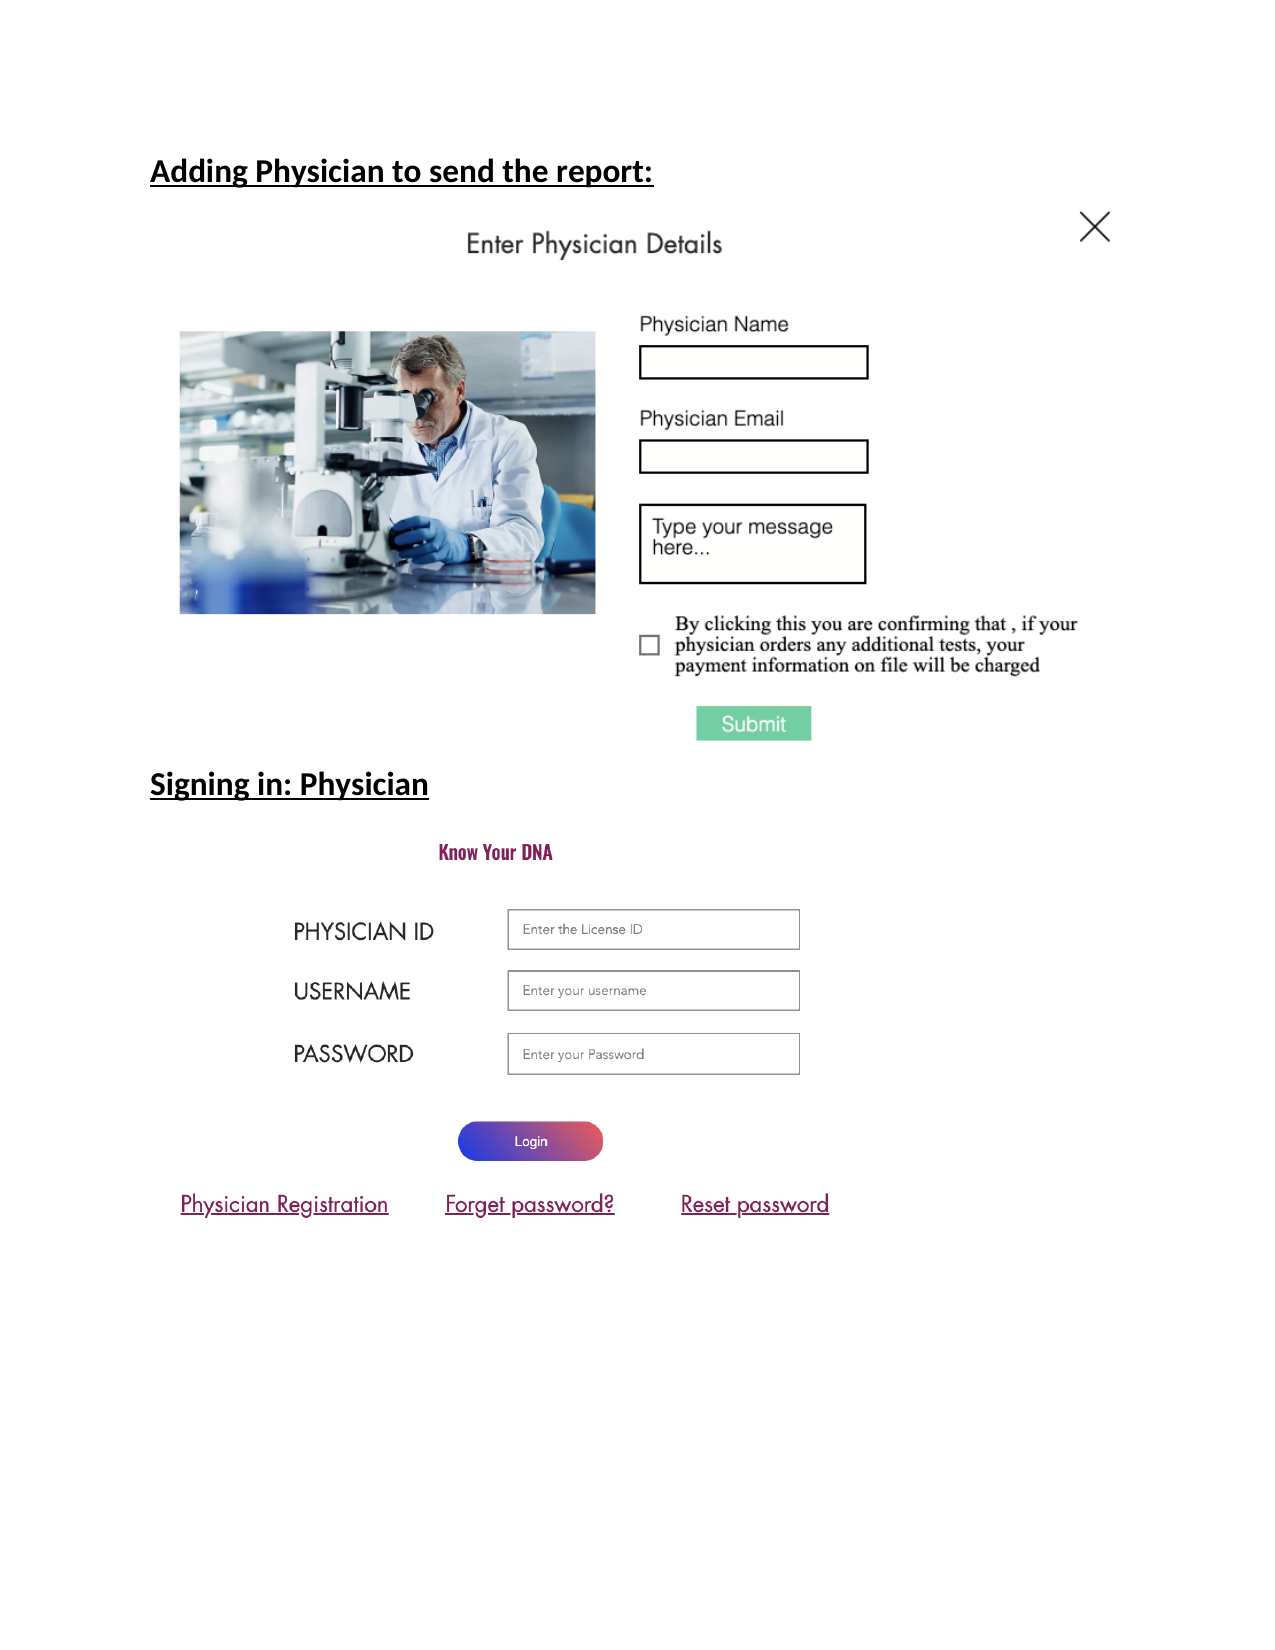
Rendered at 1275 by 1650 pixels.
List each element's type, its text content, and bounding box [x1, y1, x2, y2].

picture [150, 194, 1126, 760]
picture [150, 807, 945, 1252]
text Adding Physician to send the report: [150, 150, 1125, 194]
